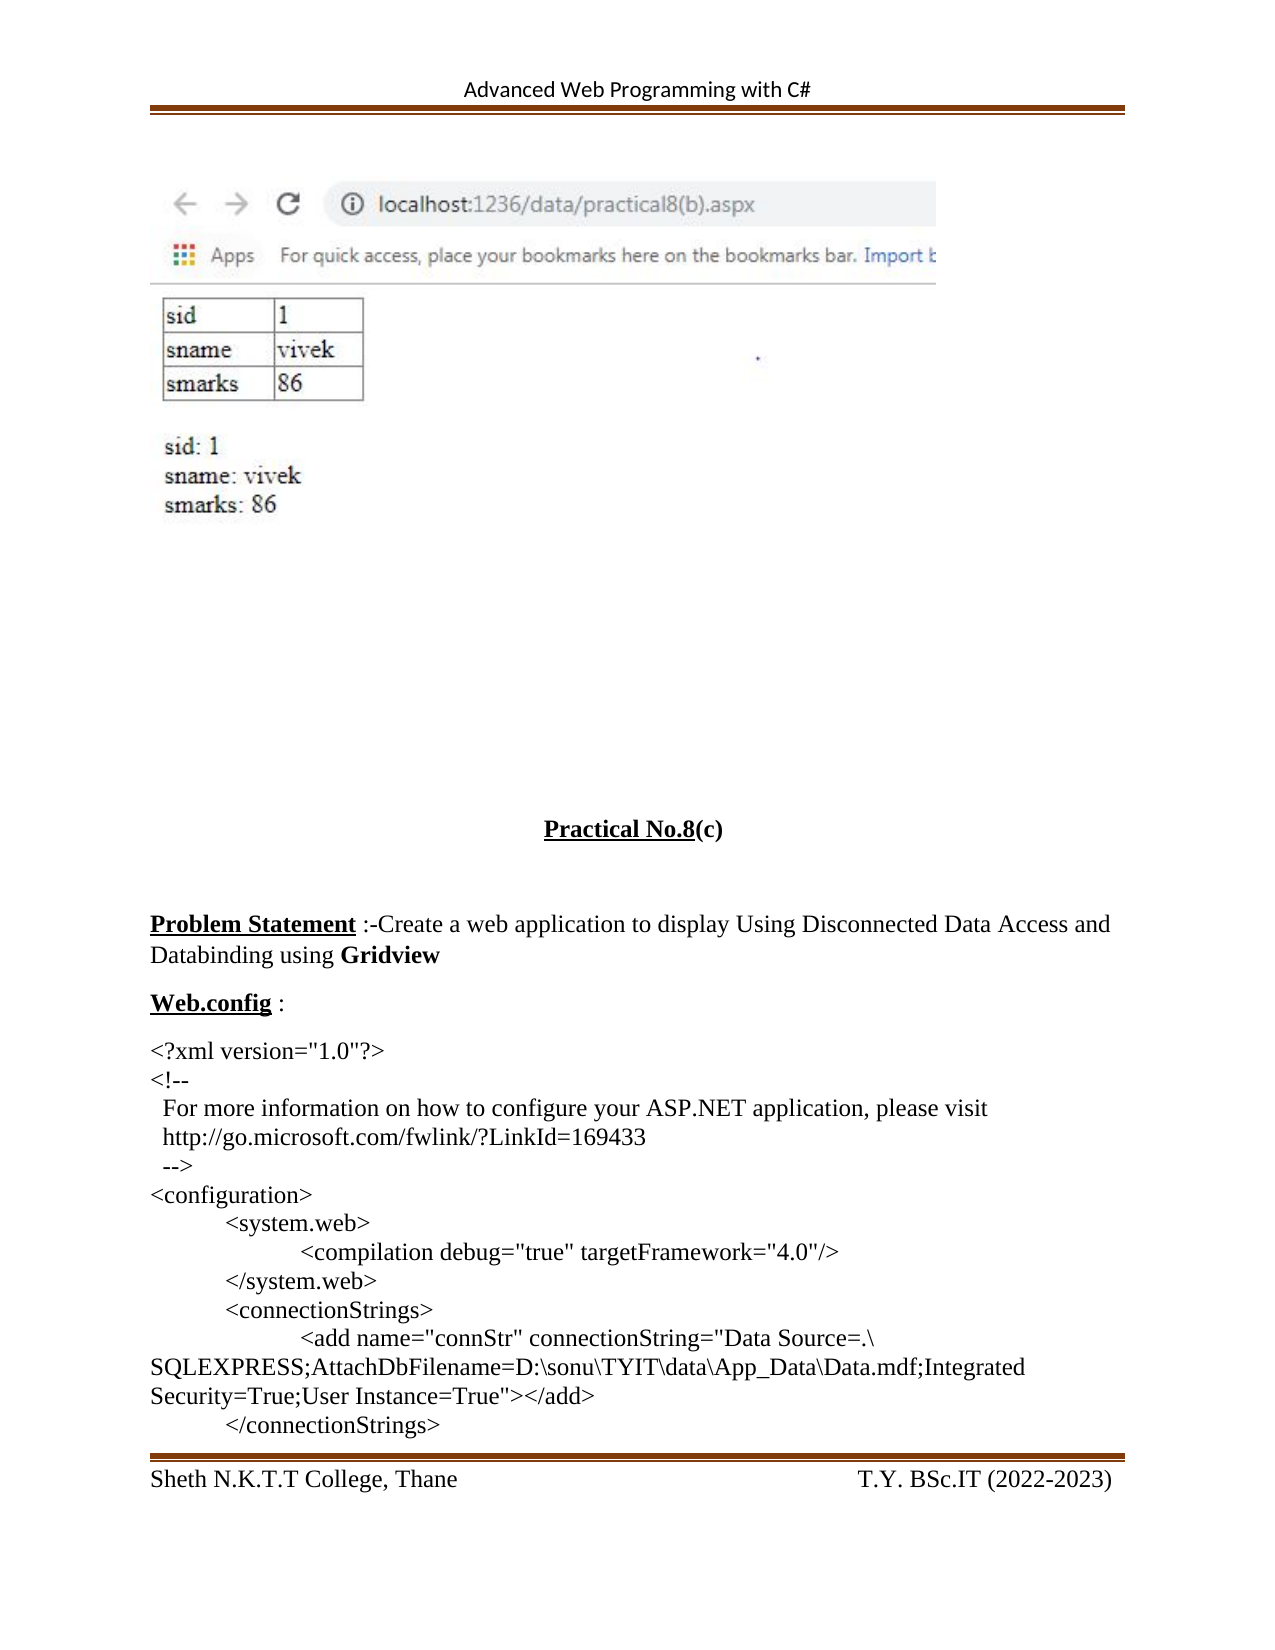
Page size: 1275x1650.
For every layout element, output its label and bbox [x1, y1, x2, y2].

picture [150, 176, 936, 605]
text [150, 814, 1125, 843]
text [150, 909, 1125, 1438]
